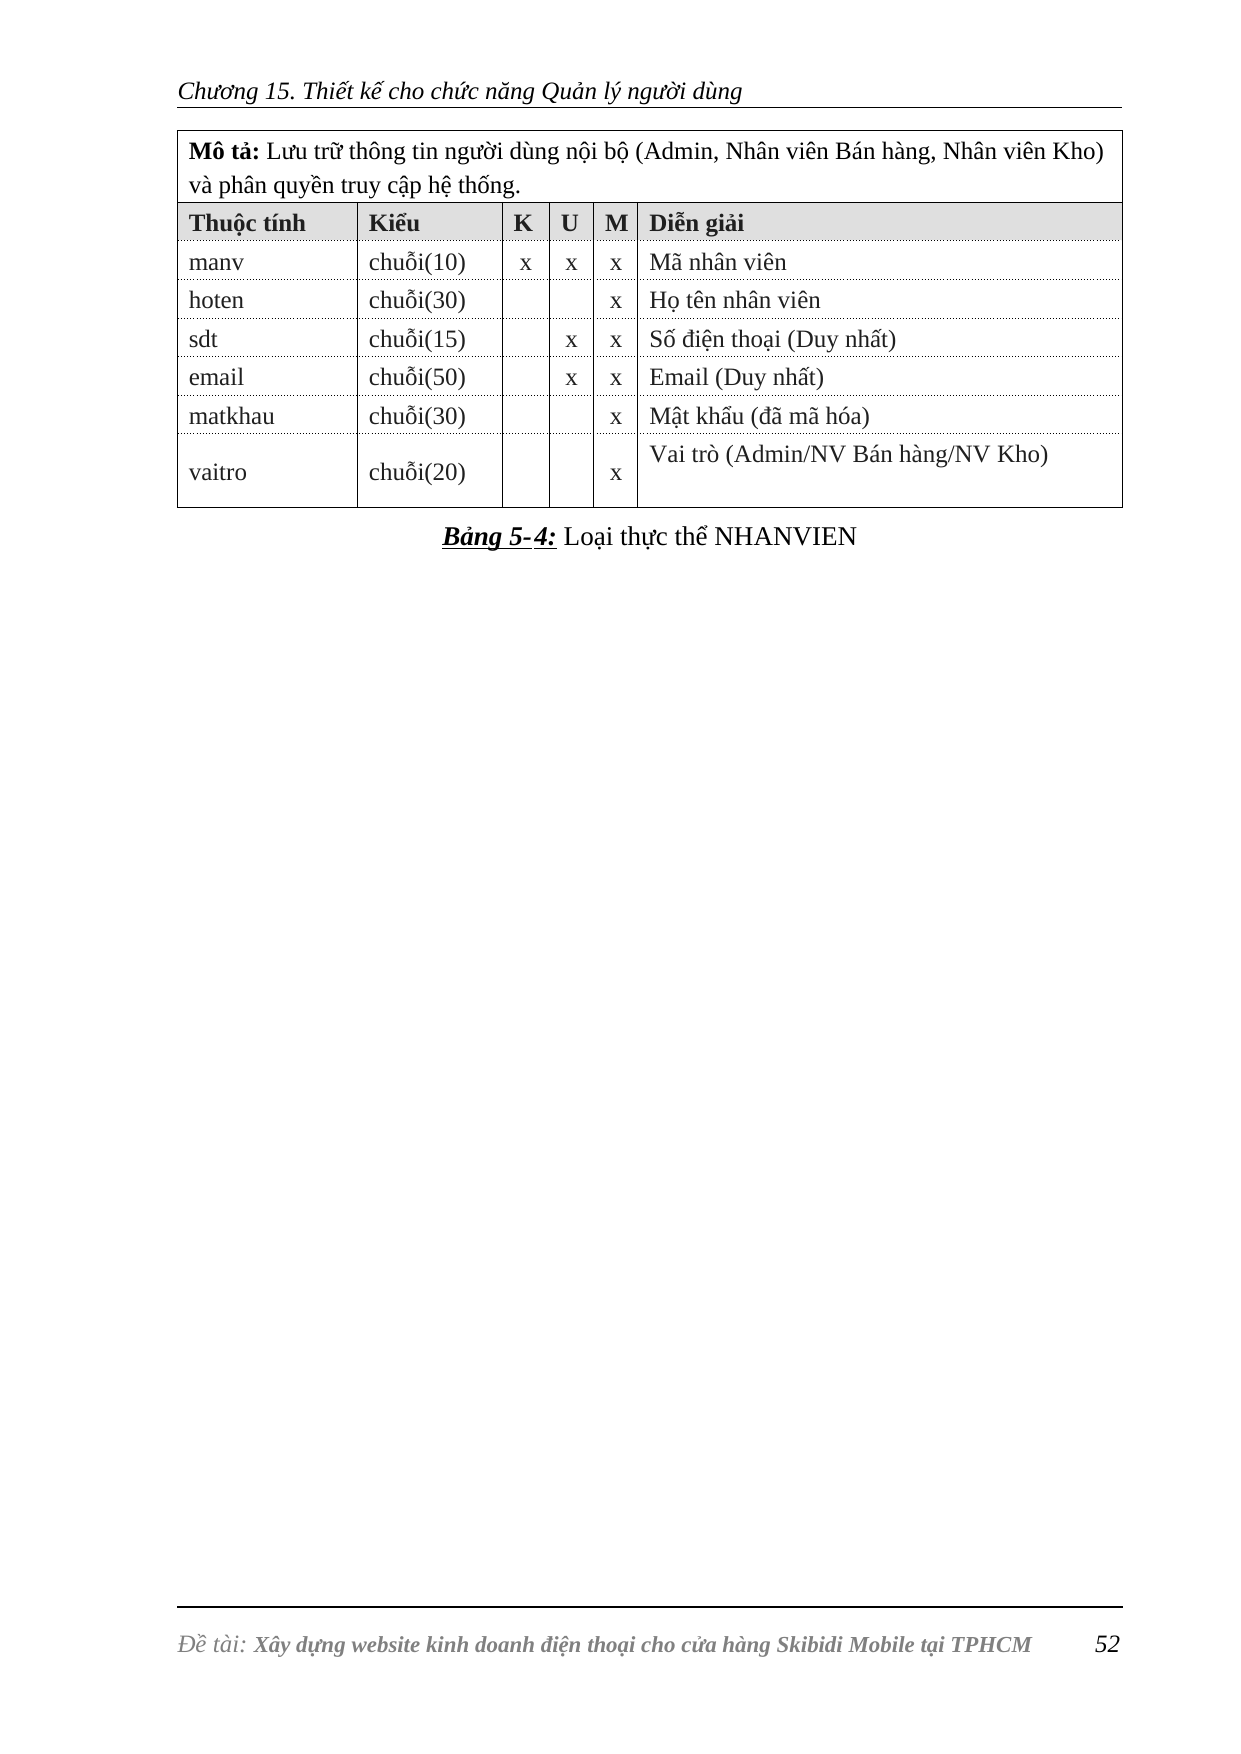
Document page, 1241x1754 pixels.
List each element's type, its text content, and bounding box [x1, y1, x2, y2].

table_cell U [550, 203, 593, 240]
table_cell vaitro [178, 433, 357, 507]
table_cell manv [178, 240, 357, 279]
table_cell email [178, 356, 357, 394]
table_cell x [550, 318, 593, 356]
table_cell [503, 318, 549, 356]
table_cell chuỗi(20) [358, 433, 502, 507]
table_cell x [594, 356, 637, 394]
text Bảng 5-4: Loại thực thể NHANVIEN [177, 521, 1122, 552]
table_cell [550, 279, 593, 317]
table_cell x [594, 240, 637, 279]
table_cell [503, 356, 549, 394]
table_cell Diễn giải [638, 203, 1122, 240]
table_cell x [550, 240, 593, 279]
table_header Mô tả: Lưu trữ thông tin người dùng nội bộ (Admin, Nhân viên Bán hàng, Nhân viên Kho) và phân quyền truy cập hệ thống. [178, 131, 1122, 202]
table_cell [503, 433, 549, 507]
table_cell x [503, 240, 549, 279]
table_cell chuỗi(15) [358, 318, 502, 356]
table_cell Thuộc tính [178, 203, 357, 240]
table_cell [503, 395, 549, 433]
table_cell x [594, 279, 637, 317]
table_cell Vai trò (Admin/NV Bán hàng/NV Kho) [638, 433, 1122, 507]
table_cell K [503, 203, 549, 240]
table_cell chuỗi(50) [358, 356, 502, 394]
table_cell chuỗi(30) [358, 395, 502, 433]
table_cell Họ tên nhân viên [638, 279, 1122, 317]
table_cell [550, 395, 593, 433]
table_cell M [594, 203, 637, 240]
table_cell x [594, 395, 637, 433]
table_cell sdt [178, 318, 357, 356]
table_cell chuỗi(30) [358, 279, 502, 317]
table_cell Số điện thoại (Duy nhất) [638, 318, 1122, 356]
table_cell chuỗi(10) [358, 240, 502, 279]
table_cell Mã nhân viên [638, 240, 1122, 279]
table_cell x [594, 433, 637, 507]
table_cell [503, 279, 549, 317]
table_cell Email (Duy nhất) [638, 356, 1122, 394]
table_cell Mật khẩu (đã mã hóa) [638, 395, 1122, 433]
table_cell x [550, 356, 593, 394]
table_cell [550, 433, 593, 507]
table_cell x [594, 318, 637, 356]
table_cell hoten [178, 279, 357, 317]
table_cell Kiểu [358, 203, 502, 240]
table_cell matkhau [178, 395, 357, 433]
